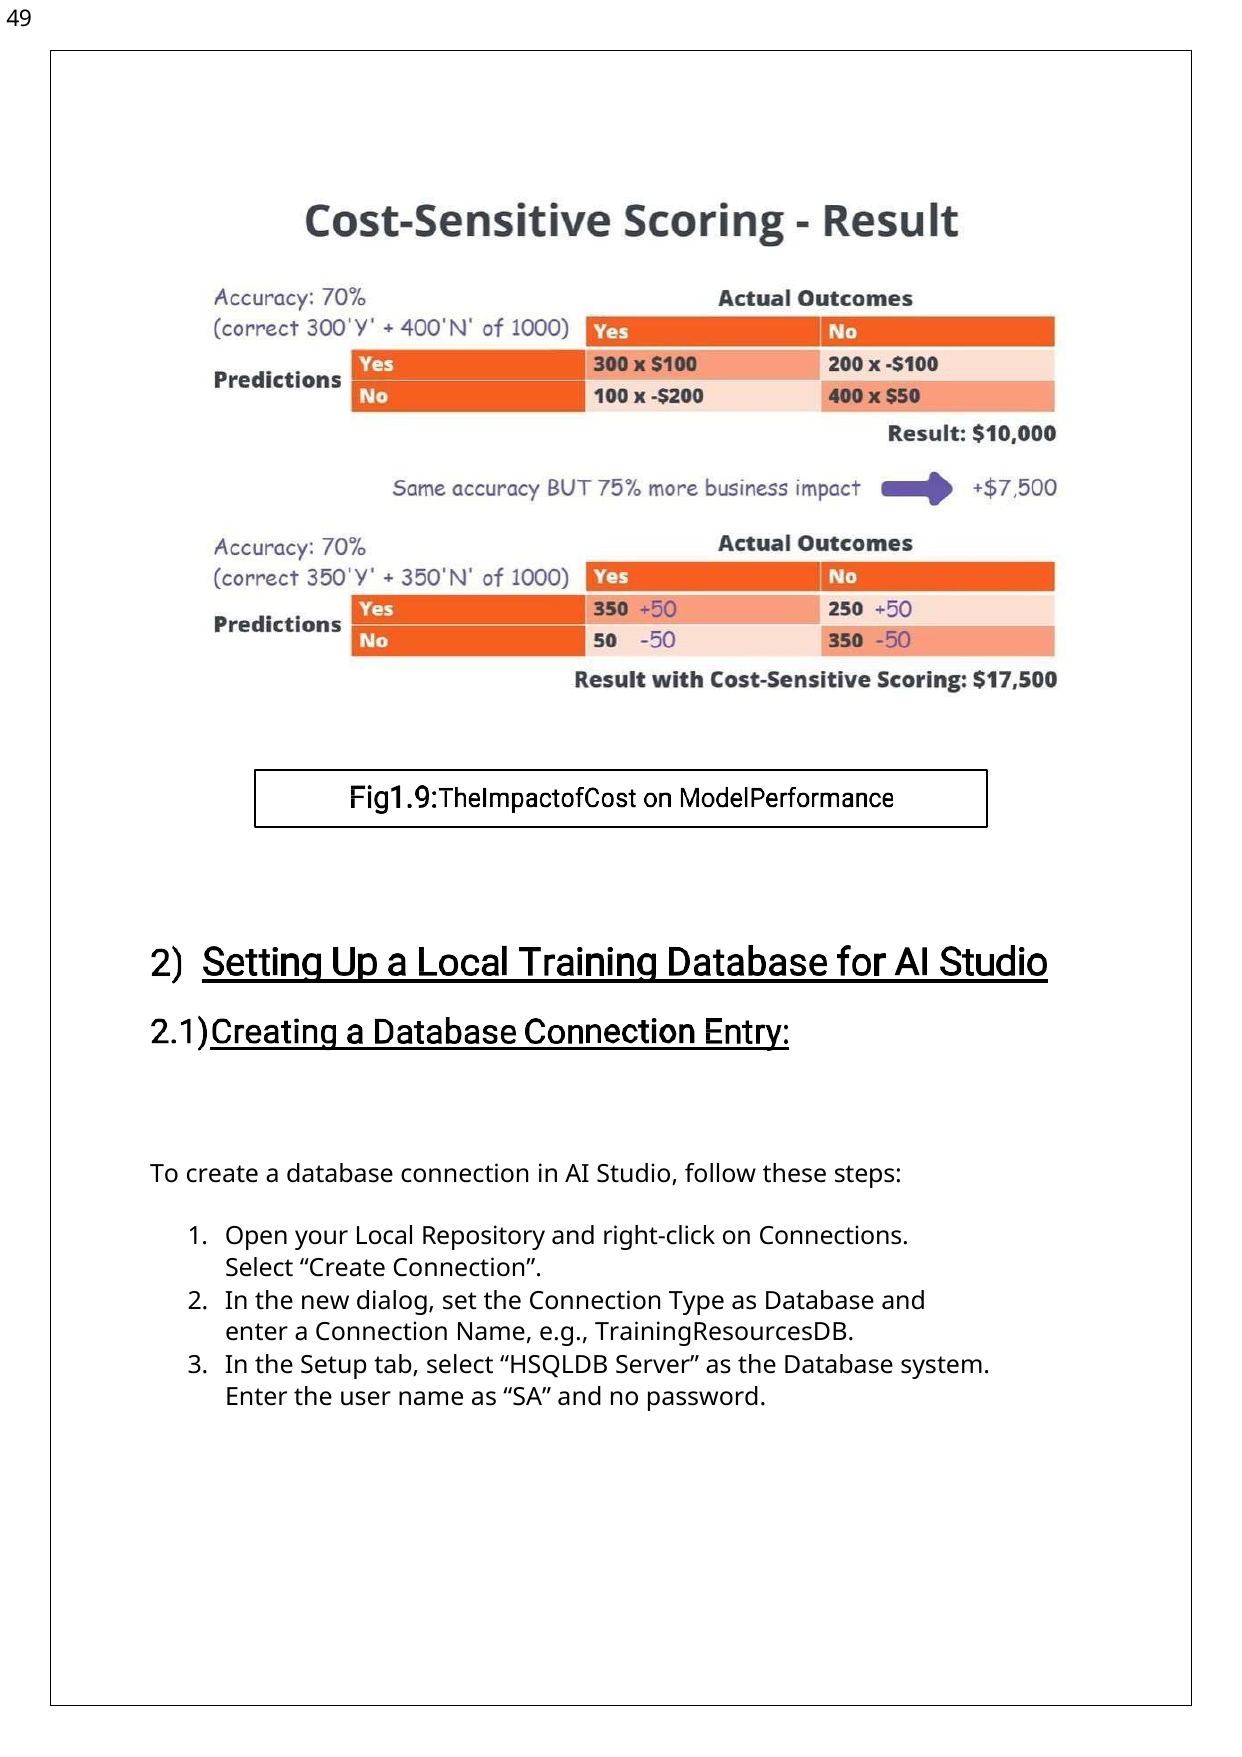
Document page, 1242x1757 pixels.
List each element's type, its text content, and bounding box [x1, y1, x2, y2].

list In the new dialog, set the Connection Type as Database and enter a Connection Name, e.g., TrainingResourcesDB. [187, 1283, 968, 1348]
picture [375, 1017, 516, 1044]
picture [669, 945, 827, 976]
picture [525, 1018, 583, 1044]
picture [874, 953, 886, 976]
picture [419, 947, 499, 976]
picture [976, 954, 994, 976]
picture [151, 945, 182, 984]
picture [996, 945, 1015, 976]
picture [432, 787, 893, 813]
picture [706, 1018, 788, 1047]
picture [586, 1024, 601, 1043]
picture [351, 785, 388, 814]
picture [1027, 953, 1047, 976]
picture [206, 197, 1066, 697]
picture [388, 953, 406, 976]
list In the Setup tab, select “HSQLDB Server” as the Database system. Enter the user name as “SA” and no password. [187, 1348, 1017, 1413]
picture [333, 947, 355, 976]
picture [151, 1015, 336, 1051]
list Open your Local Repository and right-click on Connections. Select “Create Connection”. [187, 1218, 952, 1283]
picture [637, 953, 656, 979]
picture [302, 953, 321, 979]
picture [586, 953, 604, 976]
picture [281, 953, 299, 976]
text To create a database connection in AI Studio, follow these steps: [150, 1156, 1156, 1190]
picture [617, 953, 634, 976]
picture [837, 945, 871, 976]
picture [347, 1024, 363, 1044]
picture [203, 946, 270, 976]
picture [358, 953, 377, 979]
picture [940, 946, 974, 976]
picture [415, 785, 429, 808]
picture [519, 947, 574, 976]
